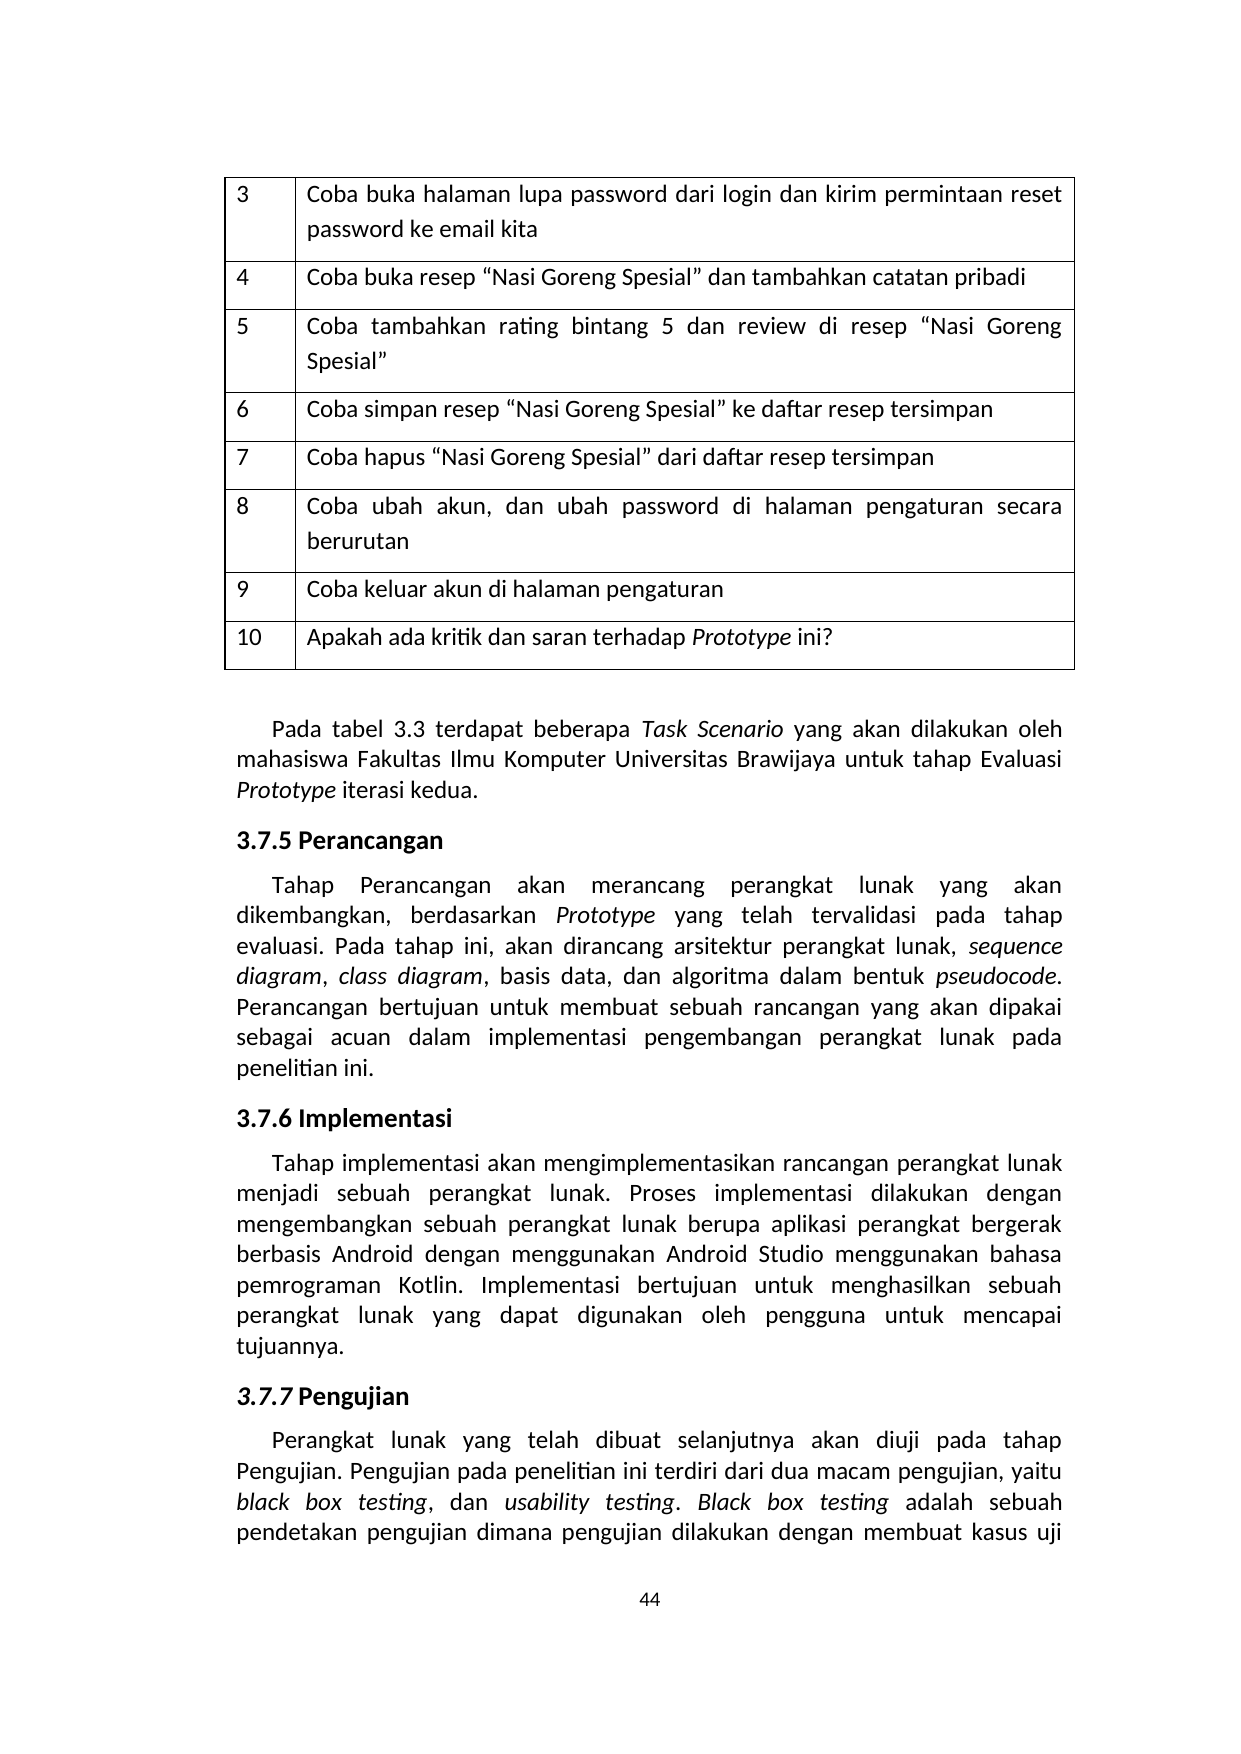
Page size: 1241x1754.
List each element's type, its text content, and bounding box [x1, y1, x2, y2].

subtitle Pengujian [236, 1379, 1063, 1412]
table_cell Coba buka resep “Nasi Goreng Spesial” dan tambahkan catatan pribadi [296, 262, 1074, 309]
table_cell 8 [226, 490, 295, 572]
text Pada tabel 3.3 terdapat beberapa Task Scenario yang akan dilakukan oleh mahasiswa Fakultas Ilmu Komputer Universitas Brawijaya untuk tahap Evaluasi Prototype iterasi kedua. [236, 713, 1063, 804]
table_cell 4 [226, 262, 295, 309]
table_cell 3 [226, 178, 295, 261]
table_cell Coba ubah akun, dan ubah password di halaman pengaturan secara berurutan [296, 490, 1074, 572]
text Tahap Perancangan akan merancang perangkat lunak yang akan dikembangkan, berdasarkan Prototype yang telah tervalidasi pada tahap evaluasi. Pada tahap ini, akan dirancang arsitektur perangkat lunak, sequence diagram, class diagram, basis data, dan algoritma dalam bentuk pseudocode. Perancangan bertujuan untuk membuat sebuah rancangan yang akan dipakai sebagai acuan dalam implementasi pengembangan perangkat lunak pada penelitian ini. [236, 869, 1063, 1082]
table_cell Coba tambahkan rating bintang 5 dan review di resep “Nasi Goreng Spesial” [296, 310, 1074, 392]
table_cell Coba simpan resep “Nasi Goreng Spesial” ke daftar resep tersimpan [296, 393, 1074, 441]
table_cell 9 [226, 573, 295, 621]
table_cell 10 [226, 622, 295, 669]
subtitle Perancangan [236, 823, 1063, 856]
table_cell Coba keluar akun di halaman pengaturan [296, 573, 1074, 621]
text Tahap implementasi akan mengimplementasikan rancangan perangkat lunak menjadi sebuah perangkat lunak. Proses implementasi dilakukan dengan mengembangkan sebuah perangkat lunak berupa aplikasi perangkat bergerak berbasis Android dengan menggunakan Android Studio menggunakan bahasa pemrograman Kotlin. Implementasi bertujuan untuk menghasilkan sebuah perangkat lunak yang dapat digunakan oleh pengguna untuk mencapai tujuannya. [236, 1147, 1063, 1360]
table_cell 5 [226, 310, 295, 392]
table_cell Coba hapus “Nasi Goreng Spesial” dari daftar resep tersimpan [296, 442, 1074, 489]
table_cell 7 [226, 442, 295, 489]
table_cell 6 [226, 393, 295, 441]
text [236, 1424, 1063, 1547]
subtitle Implementasi [236, 1101, 1063, 1134]
table_cell Coba buka halaman lupa password dari login dan kirim permintaan reset password ke email kita [296, 178, 1074, 261]
table_cell Apakah ada kritik dan saran terhadap Prototype ini? [296, 622, 1074, 669]
